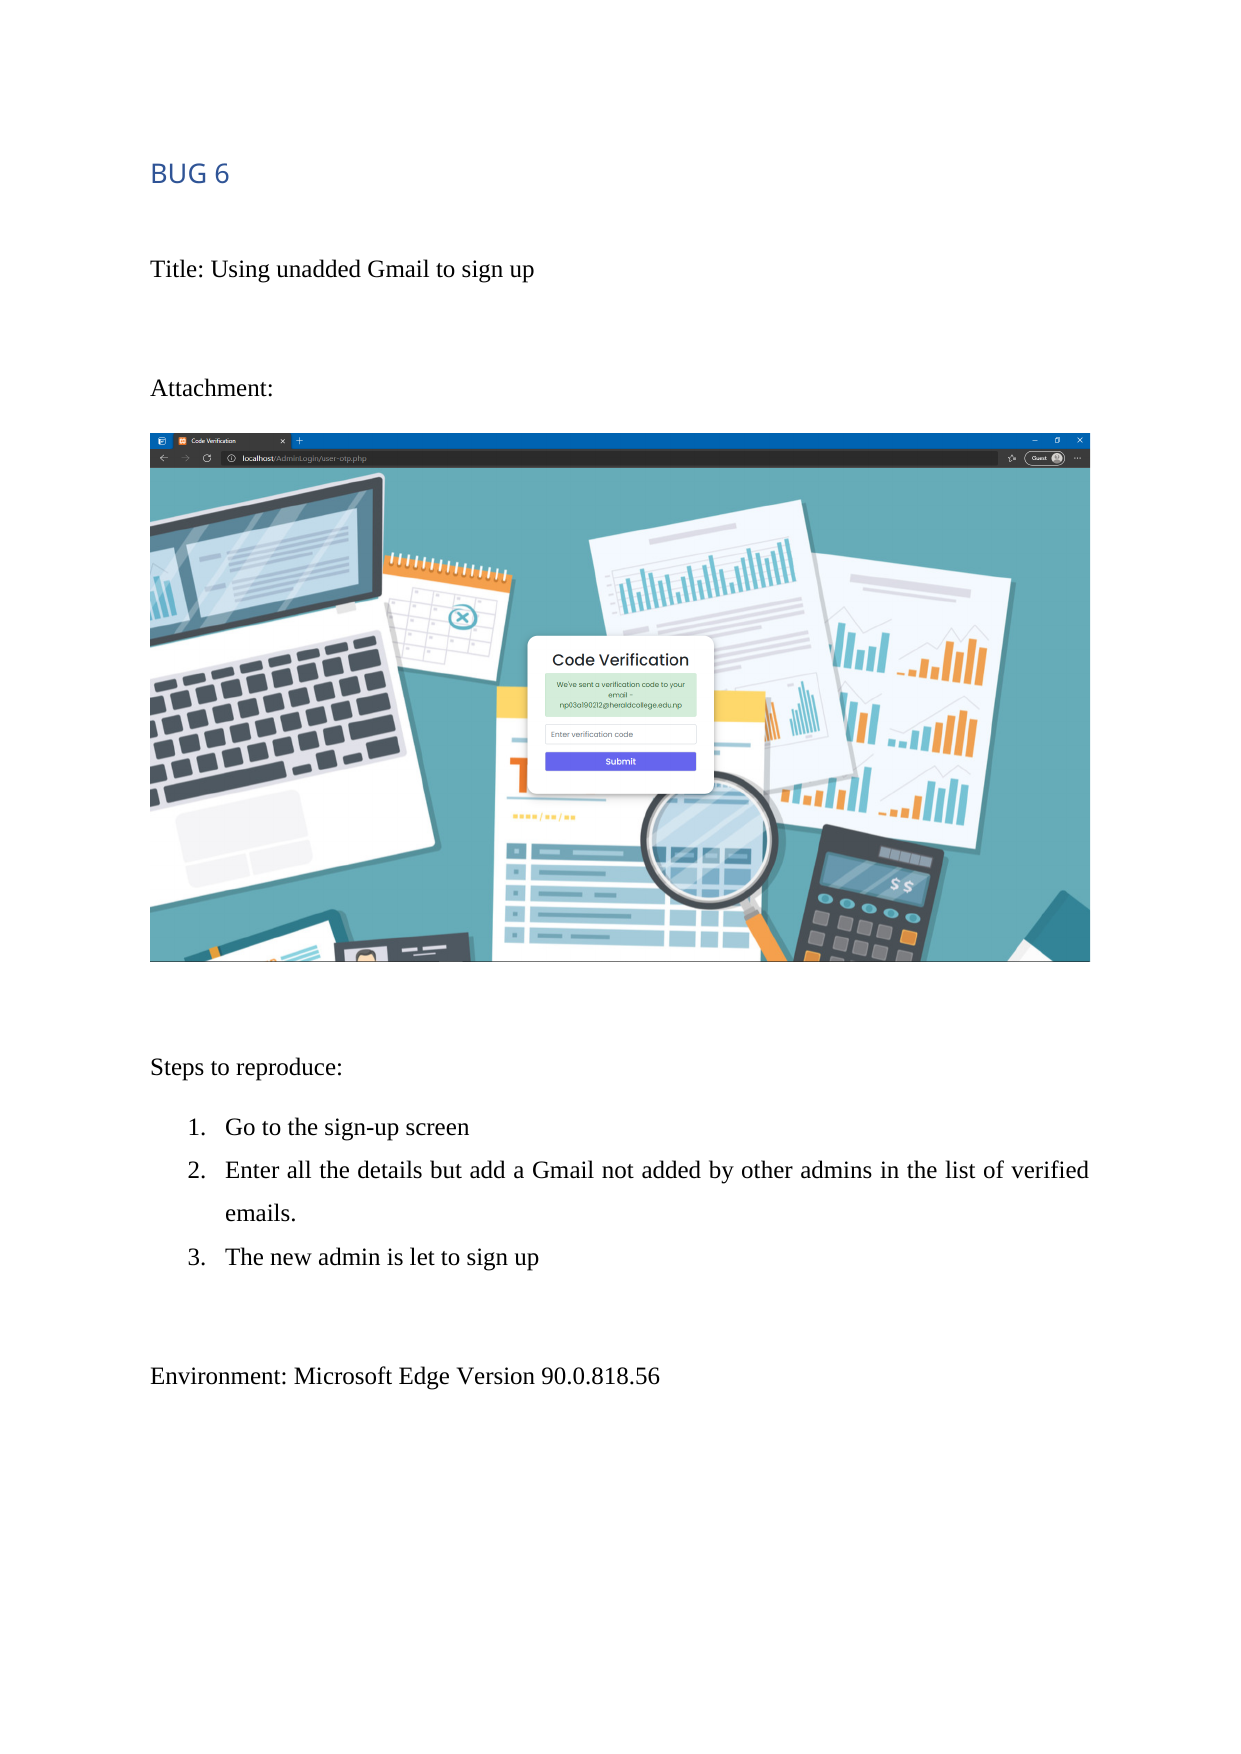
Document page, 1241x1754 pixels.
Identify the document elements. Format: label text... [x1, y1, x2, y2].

subtitle BUG 6 [150, 154, 1090, 191]
text Steps to reproduce: [150, 1052, 1090, 1081]
text Title: Using unadded Gmail to sign up [150, 254, 1090, 282]
text Environment: Microsoft Edge Version 90.0.818.56 [150, 1361, 1090, 1390]
text Attachment: [150, 373, 1090, 402]
list Enter all the details but add a Gmail not added by other admins in the list of verified emails. [187, 1155, 1090, 1227]
picture [150, 433, 1091, 962]
list Go to the sign-up screen [187, 1112, 1090, 1141]
list The new admin is let to sign up [187, 1242, 1090, 1270]
